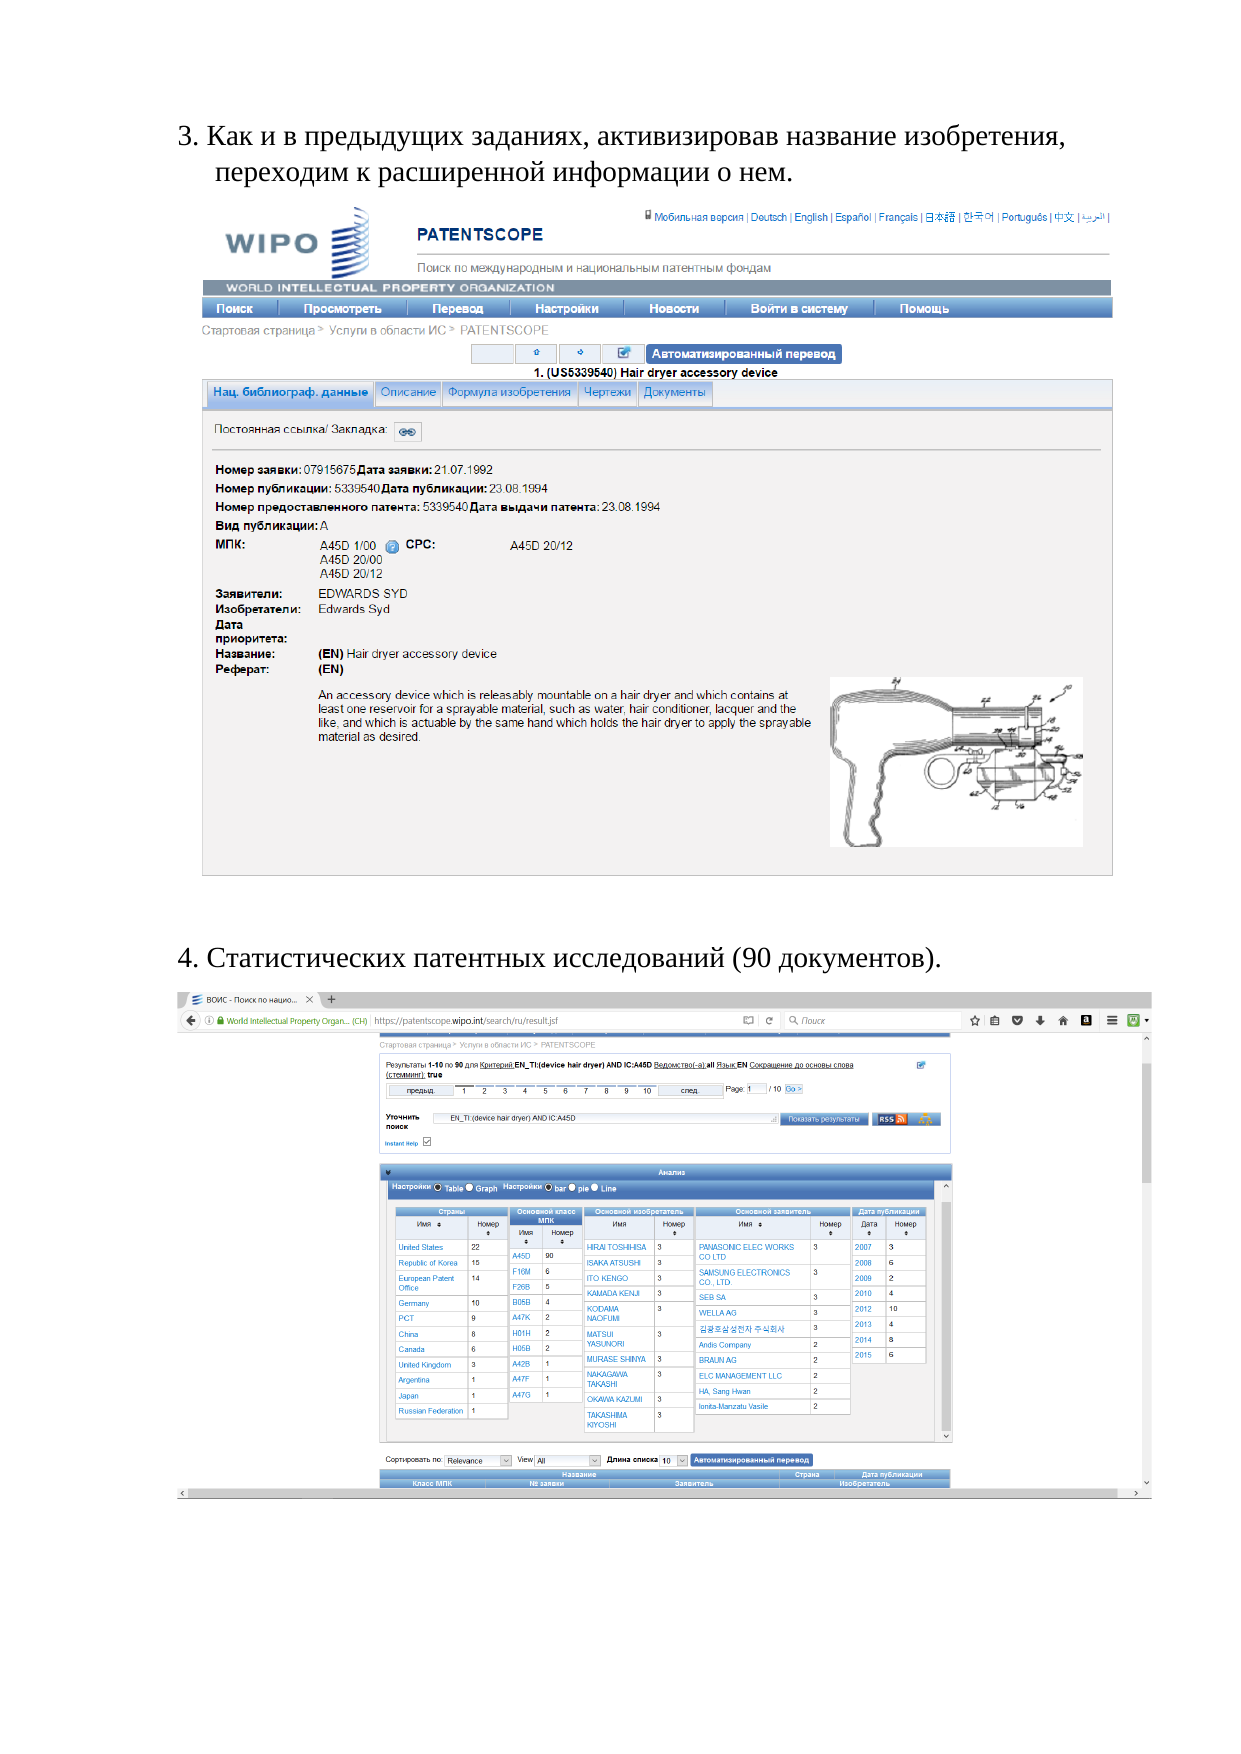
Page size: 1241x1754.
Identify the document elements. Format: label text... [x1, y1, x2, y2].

picture [177, 992, 1152, 1499]
picture [177, 207, 1152, 921]
list Как и в предыдущих заданиях, активизировав название изобретения, переходим к расширенной информации о нем. [177, 118, 1152, 188]
list Cтатистических патентных исследований (90 документов). [177, 940, 1152, 973]
